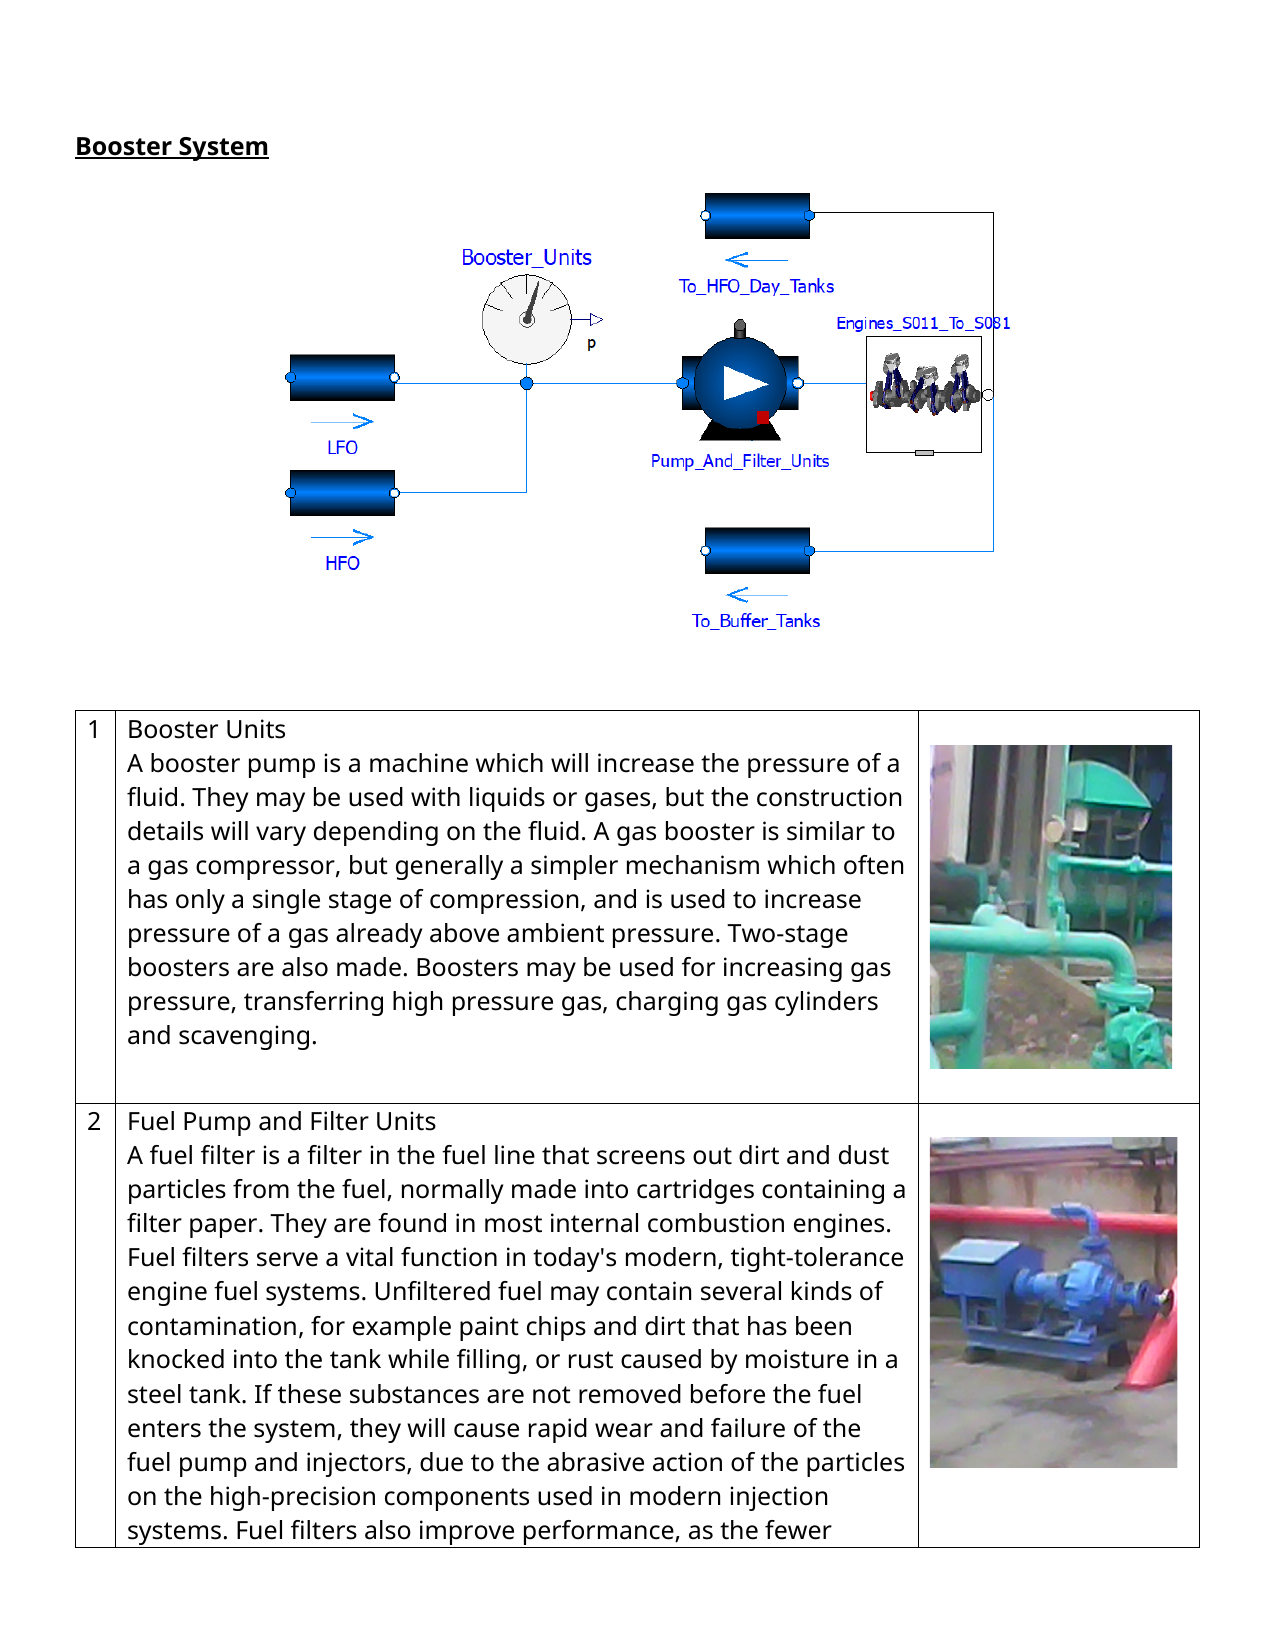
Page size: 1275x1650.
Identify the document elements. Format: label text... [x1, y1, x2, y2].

table_header Booster Units A booster pump is a machine which will increase the pressure of a fluid. They may be used with liquids or gases, but the construction details will vary depending on the fluid. A gas booster is similar to a gas compressor, but generally a simpler mechanism which often has only a single stage of compression, and is used to increase pressure of a gas already above ambient pressure. Two-stage boosters are also made. Boosters may be used for increasing gas pressure, transferring high pressure gas, charging gas cylinders and scavenging. [116, 711, 918, 1103]
table_header 1 [76, 711, 115, 1103]
picture [252, 181, 1023, 639]
text Booster System [75, 128, 1200, 162]
picture [929, 745, 1173, 1069]
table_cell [116, 1104, 918, 1547]
picture [929, 1137, 1178, 1468]
table_cell [919, 1104, 1199, 1547]
table_cell 2 [76, 1104, 115, 1547]
table_header [919, 711, 1199, 1103]
